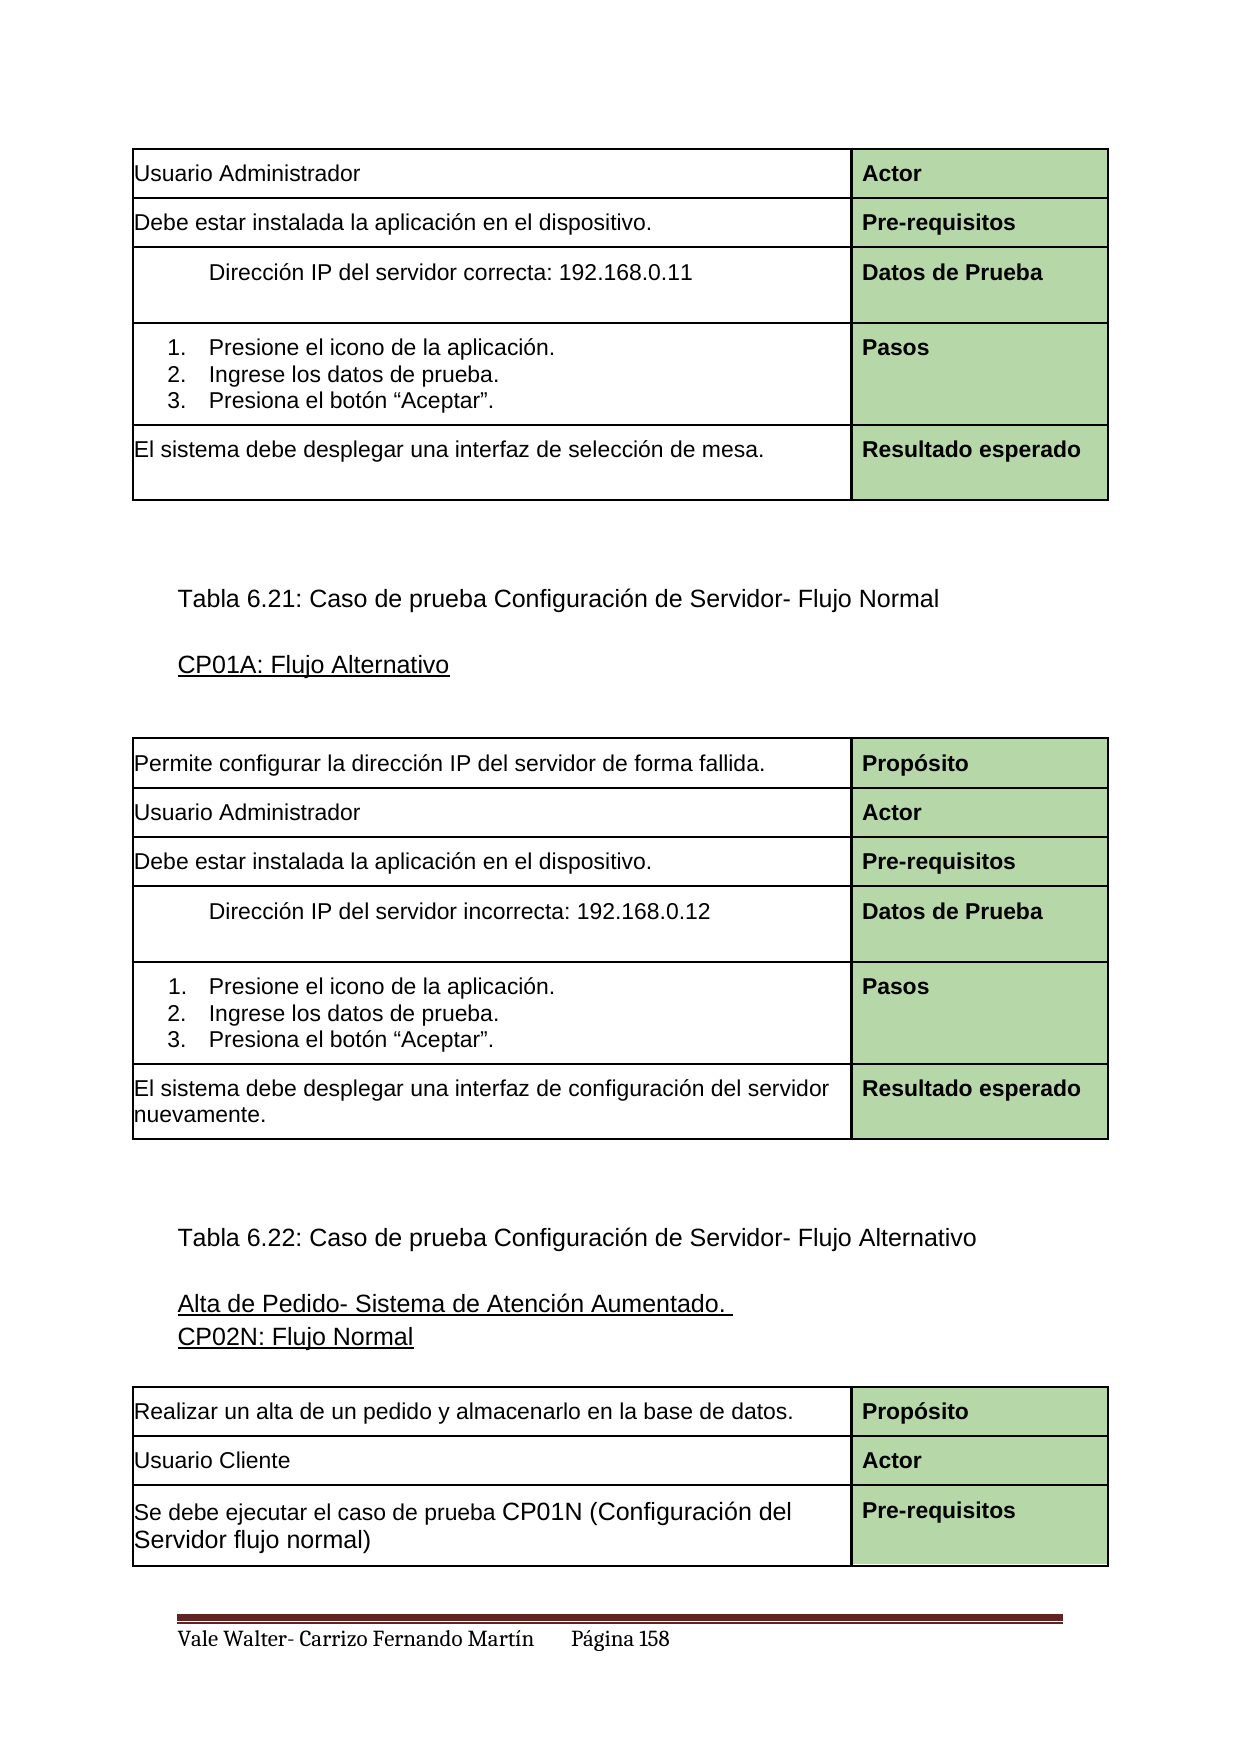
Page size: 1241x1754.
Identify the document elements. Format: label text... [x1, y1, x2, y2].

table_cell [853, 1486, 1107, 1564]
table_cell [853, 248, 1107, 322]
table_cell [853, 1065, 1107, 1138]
text CP01A: Flujo Alternativo [177, 650, 1063, 679]
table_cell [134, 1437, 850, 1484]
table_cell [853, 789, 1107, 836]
text CP02N: Flujo Normal [177, 1322, 1063, 1351]
text Alta de Pedido- Sistema de Atención Aumentado. [177, 1289, 1063, 1318]
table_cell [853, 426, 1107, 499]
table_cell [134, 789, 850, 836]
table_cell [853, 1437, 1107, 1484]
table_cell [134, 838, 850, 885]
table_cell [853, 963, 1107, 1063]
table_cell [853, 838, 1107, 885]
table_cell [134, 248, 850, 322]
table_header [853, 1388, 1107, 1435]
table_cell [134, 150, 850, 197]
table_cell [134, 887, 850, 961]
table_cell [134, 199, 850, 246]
text Tabla 6.22: Caso de prueba Configuración de Servidor- Flujo Alternativo [177, 1223, 1063, 1252]
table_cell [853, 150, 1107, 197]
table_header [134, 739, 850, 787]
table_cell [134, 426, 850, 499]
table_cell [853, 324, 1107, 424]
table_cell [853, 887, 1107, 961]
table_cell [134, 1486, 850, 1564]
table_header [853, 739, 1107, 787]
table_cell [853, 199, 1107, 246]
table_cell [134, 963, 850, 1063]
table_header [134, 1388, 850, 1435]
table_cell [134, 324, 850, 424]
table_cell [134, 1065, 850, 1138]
text Tabla 6.21: Caso de prueba Configuración de Servidor- Flujo Normal [177, 584, 1063, 613]
